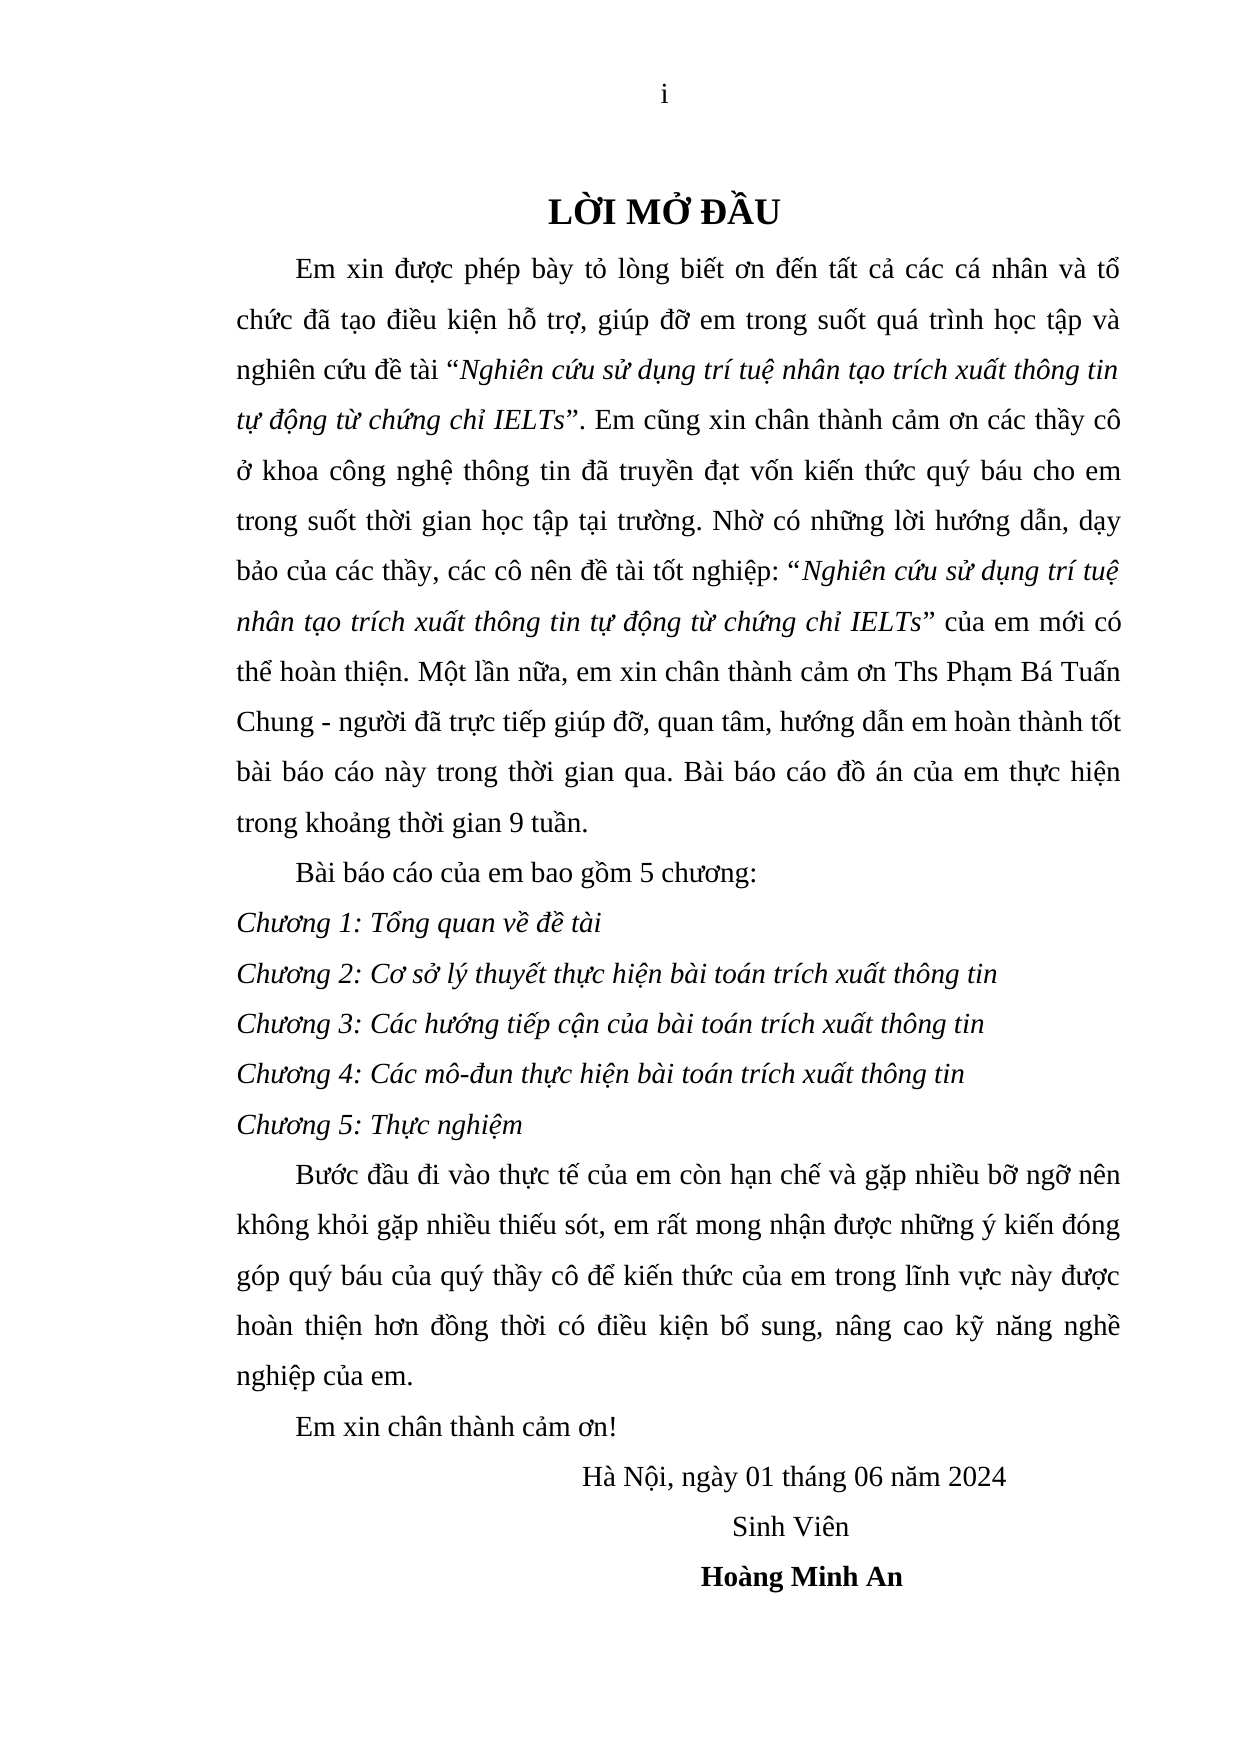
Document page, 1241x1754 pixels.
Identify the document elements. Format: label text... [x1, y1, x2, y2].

text Chương 4: Các mô-đun thực hiện bài toán trích xuất thông tin [236, 1056, 1122, 1090]
subtitle LỜI MỞ ĐẦU [207, 189, 1122, 232]
text Chương 2: Cơ sở lý thuyết thực hiện bài toán trích xuất thông tin [236, 956, 1122, 989]
text Bước đầu đi vào thực tế của em còn hạn chế và gặp nhiều bỡ ngỡ nên không khỏi gặp nhiều thiếu sót, em rất mong nhận được những ý kiến đóng góp quý báu của quý thầy cô để kiến thức của em trong lĩnh vực này được hoàn thiện hơn đồng thời có điều kiện bổ sung, nâng cao kỹ năng nghề nghiệp của em. [236, 1157, 1122, 1392]
text Hoàng Minh An [236, 1559, 1122, 1593]
text Chương 3: Các hướng tiếp cận của bài toán trích xuất thông tin [236, 1006, 1122, 1040]
text Bài báo cáo của em bao gồm 5 chương: [236, 855, 1122, 889]
text Hà Nội, ngày 01 tháng 06 năm 2024 [236, 1459, 1122, 1492]
text Sinh Viên [236, 1509, 1122, 1543]
text Em xin chân thành cảm ơn! [236, 1409, 1122, 1442]
text Chương 5: Thực nghiệm [236, 1107, 1122, 1140]
text Em xin được phép bày tỏ lòng biết ơn đến tất cả các cá nhân và tổ chức đã tạo điều kiện hỗ trợ, giúp đỡ em trong suốt quá trình học tập và nghiên cứu đề tài “Nghiên cứu sử dụng trí tuệ nhân tạo trích xuất thông tin tự động từ chứng chỉ IELTs”. Em cũng xin chân thành cảm ơn các thầy cô ở khoa công nghệ thông tin đã truyền đạt vốn kiến thức quý báu cho em trong suốt thời gian học tập tại trường. Nhờ có những lời hướng dẫn, dạy bảo của các thầy, các cô nên đề tài tốt nghiệp: “Nghiên cứu sử dụng trí tuệ nhân tạo trích xuất thông tin tự động từ chứng chỉ IELTs” của em mới có thể hoàn thiện. Một lần nữa, em xin chân thành cảm ơn Ths Phạm Bá Tuấn Chung - người đã trực tiếp giúp đỡ, quan tâm, hướng dẫn em hoàn thành tốt bài báo cáo này trong thời gian qua. Bài báo cáo đồ án của em thực hiện trong khoảng thời gian 9 tuần. [236, 251, 1122, 838]
text Chương 1: Tổng quan về đề tài [236, 906, 1122, 939]
